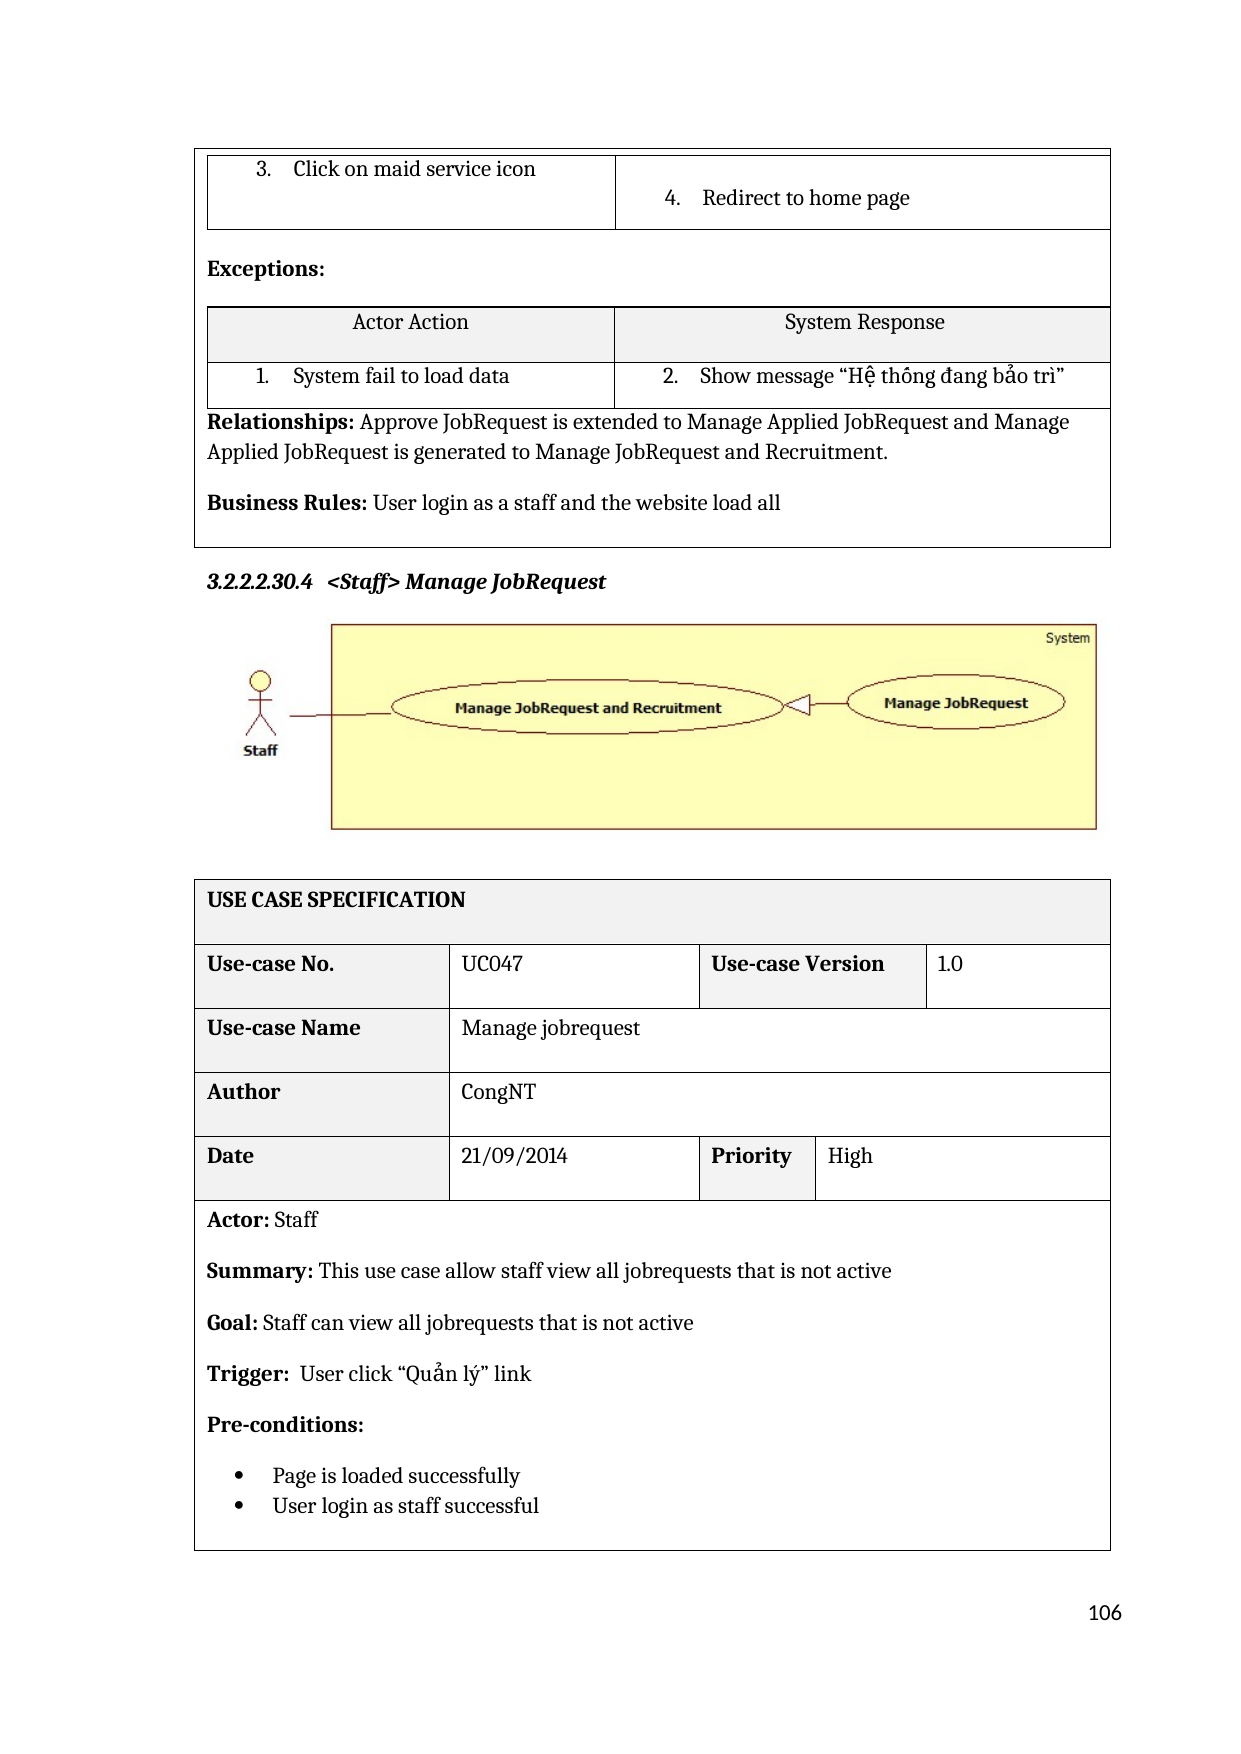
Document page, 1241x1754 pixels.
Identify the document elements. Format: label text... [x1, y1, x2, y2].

table_cell Use-case No. [195, 945, 449, 1008]
table_cell Priority [700, 1137, 815, 1200]
table_header USE CASE SPECIFICATION [195, 880, 1110, 943]
subtitle <Staff> Manage JobRequest [207, 569, 1122, 595]
table_cell Use-case Version [700, 945, 926, 1008]
table_cell 1.0 [927, 945, 1110, 1008]
table_cell CongNT [450, 1073, 1110, 1136]
table_cell Manage jobrequest [450, 1009, 1110, 1072]
table_cell Date [195, 1137, 449, 1200]
picture [206, 599, 1122, 855]
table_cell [195, 149, 1110, 547]
table_cell Author [195, 1073, 449, 1136]
table_cell UC047 [450, 945, 699, 1008]
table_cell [195, 1201, 1110, 1550]
table_cell High [816, 1137, 1110, 1200]
table_cell 21/09/2014 [450, 1137, 699, 1200]
table_cell Use-case Name [195, 1009, 449, 1072]
